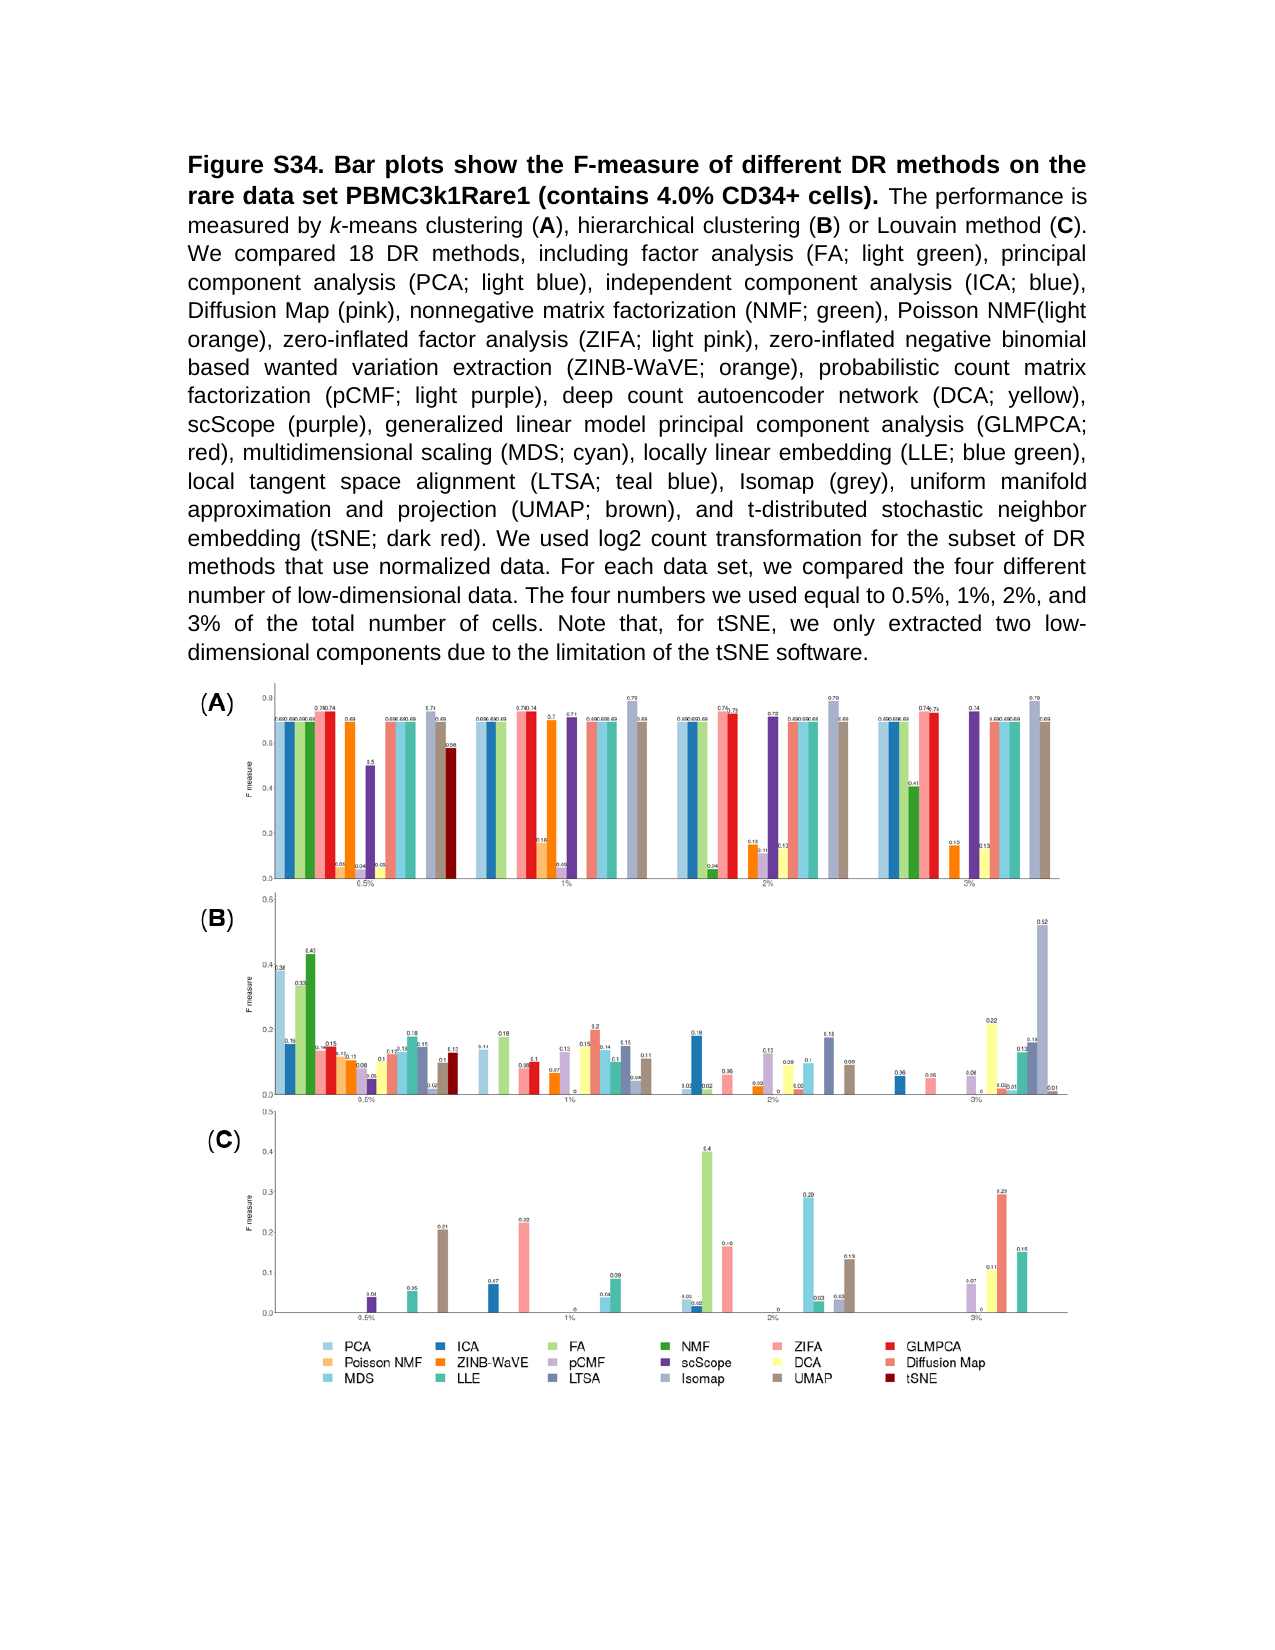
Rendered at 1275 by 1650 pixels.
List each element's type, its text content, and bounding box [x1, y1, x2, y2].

text Figure S34. Bar plots show the F-measure of different DR methods on the rare data set PBMC3k1Rare1 (contains 4.0% CD34+ cells). The performance is measured by k-means clustering (A), hierarchical clustering (B) or Louvain method (C). We compared 18 DR methods, including factor analysis (FA; light green), principal component analysis (PCA; light blue), independent component analysis (ICA; blue), Diffusion Map (pink), nonnegative matrix factorization (NMF; green), Poisson NMF(light orange), zero-inflated factor analysis (ZIFA; light pink), zero-inflated negative binomial based wanted variation extraction (ZINB-WaVE; orange), probabilistic count matrix factorization (pCMF; light purple), deep count autoencoder network (DCA; yellow), scScope (purple), generalized linear model principal component analysis (GLMPCA; red), multidimensional scaling (MDS; cyan), locally linear embedding (LLE; blue green), local tangent space alignment (LTSA; teal blue), Isomap (grey), uniform manifold approximation and projection (UMAP; brown), and t-distributed stochastic neighbor embedding (tSNE; dark red). We used log2 count transformation for the subset of DR methods that use normalized data. For each data set, we compared the four different number of low-dimensional data. The four numbers we used equal to 0.5%, 1%, 2%, and 3% of the total number of cells. Note that, for tSNE, we only extracted two low-dimensional components due to the limitation of the tSNE software. [187, 150, 1087, 665]
picture [187, 683, 1088, 1394]
